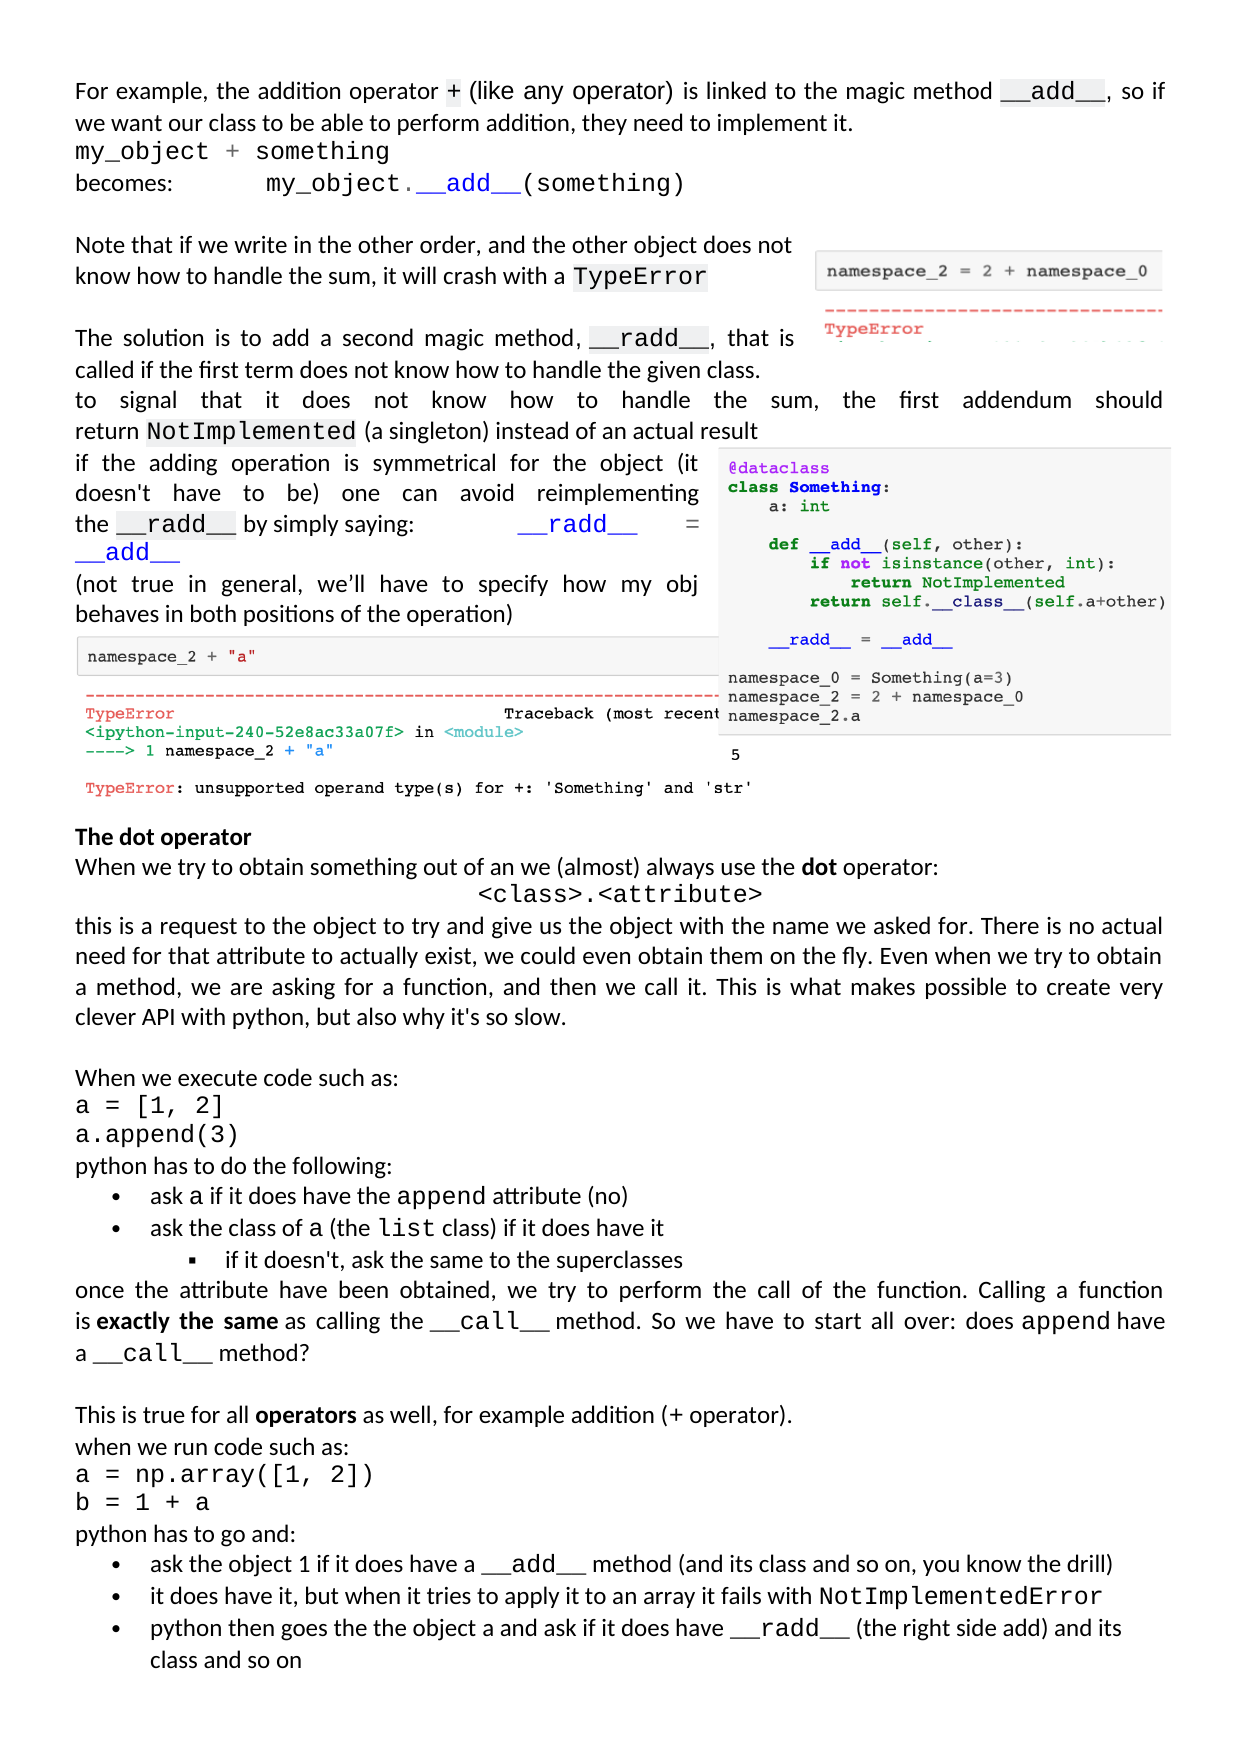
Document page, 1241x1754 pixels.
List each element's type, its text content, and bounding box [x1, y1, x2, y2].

text Note that if we write in the other order, and the other object does not know how to handle the sum, it will crash with a TypeError [75, 229, 1165, 292]
text For example, the addition operator + (like any operator) is linked to the magic method __add__, so if we want our class to be able to perform addition, they need to implement it. [75, 75, 1165, 137]
list ask the object 1 if it does have a __add__ method (and its class and so on, you know the drill) [112, 1548, 1165, 1580]
text once the attribute have been obtained, we try to perform the call of the function. Calling a function is exactly the same as calling the __call__ method. So we have to start all over: does append have a __call__ method? [75, 1274, 1165, 1368]
list ask a if it does have the append attribute (no) [112, 1180, 1165, 1212]
text a.append(3) [75, 1121, 1165, 1150]
list python then goes the the object a and ask if it does have __radd__ (the right side add) and its class and so on [112, 1612, 1165, 1674]
text if the adding operation is symmetrical for the object (it doesn't have to be) one can avoid reimplementing the __radd__ by simply saying: __radd__ = __add__ [75, 447, 718, 568]
text When we execute code such as: [75, 1063, 1165, 1093]
text this is a request to the object to try and give us the object with the name we asked for. There is no actual need for that attribute to actually exist, we could even obtain them on the fly. Even when we try to obtain a method, we are asking for a function, and then we call it. This is what makes possible to create very clever API with python, but also why it's so slow. [75, 910, 1165, 1032]
text b = 1 + a [75, 1489, 1165, 1518]
text When we try to obtain something out of an we (almost) always use the dot operator: [75, 851, 1165, 882]
text (not true in general, we’ll have to specify how my obj behaves in both positions of the operation) [75, 568, 718, 629]
text to signal that it does not know how to handle the sum, the first addendum should return NotImplemented (a singleton) instead of an actual result [75, 385, 1165, 447]
list it does have it, but when it tries to apply it to an array it fails with NotImplementedError [112, 1580, 1165, 1612]
text python has to go and: [75, 1518, 1165, 1548]
picture [75, 447, 1172, 798]
text This is true for all operators as well, for example addition (+ operator). [75, 1399, 1165, 1431]
text becomes: my_object.__add__(something) [75, 167, 1165, 199]
text my_object + something [75, 137, 1165, 167]
list ask the class of a (the list class) if it does have it [112, 1212, 1165, 1244]
text <class>.<attribute> [75, 882, 1165, 910]
text a = [1, 2] [75, 1093, 1165, 1121]
subtitle The dot operator [75, 821, 1165, 851]
text The solution is to add a second magic method, __radd__, that is called if the first term does not know how to handle the given class. [75, 322, 1165, 385]
text a = np.array([1, 2]) [75, 1461, 1165, 1489]
list if it doesn't, ask the same to the superclasses [187, 1244, 1165, 1274]
text when we run code such as: [75, 1431, 1165, 1461]
picture [813, 242, 1163, 342]
text python has to do the following: [75, 1150, 1165, 1180]
